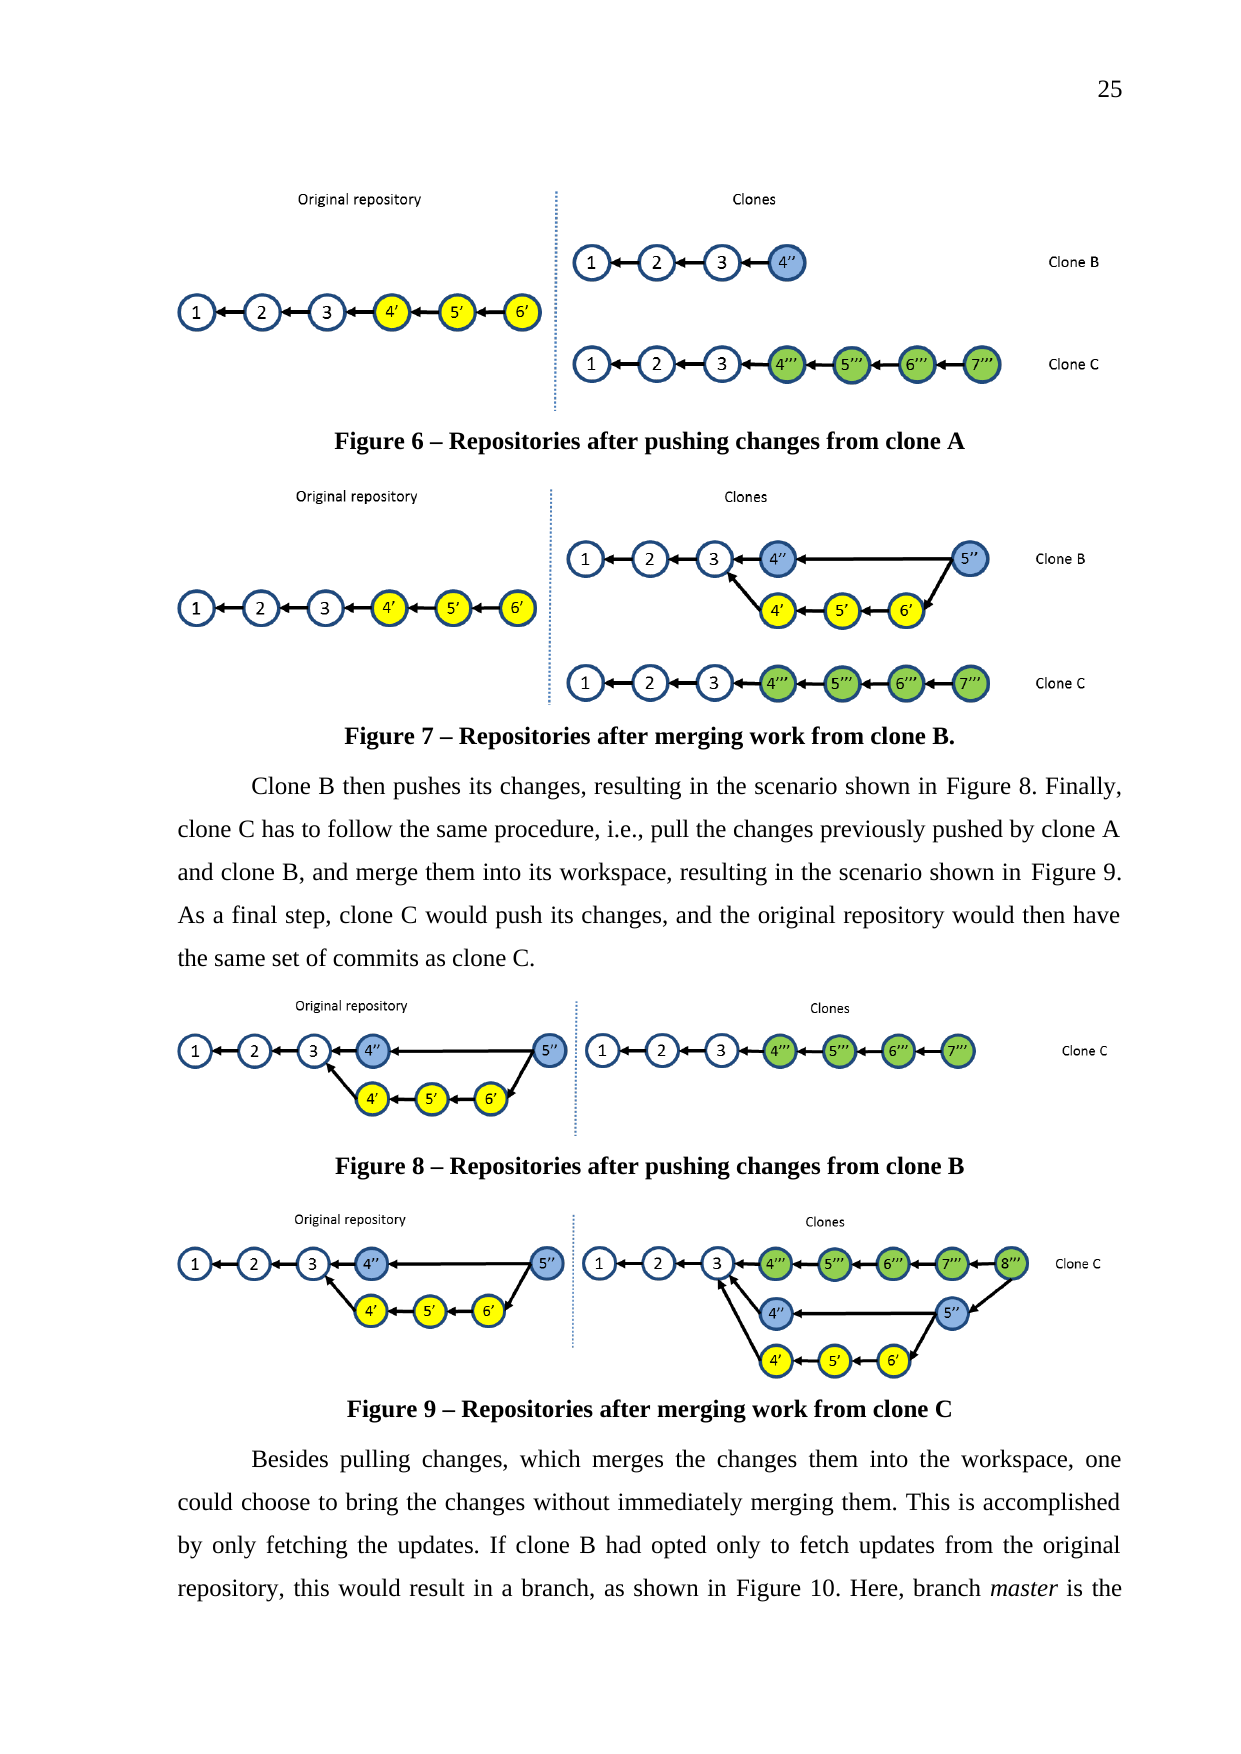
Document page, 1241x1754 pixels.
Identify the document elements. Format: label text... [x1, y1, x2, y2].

text Figure 8 – Repositories after pushing changes from clone B [177, 1151, 1122, 1179]
text Clone B then pushes its changes, resulting in the scenario shown in Figure 8. Finally, clone C has to follow the same procedure, i.e., pull the changes previously pushed by clone A and clone B, and merge them into its workspace, resulting in the scenario shown in Figure 9. As a final step, clone C would push its changes, and the original repository would then have the same set of commits as clone C. [177, 771, 1122, 972]
text Figure 6 – Repositories after pushing changes from clone A [177, 426, 1122, 455]
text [177, 1444, 1122, 1602]
text Figure 9 – Repositories after merging work from clone C [177, 1394, 1122, 1423]
picture [177, 475, 1104, 707]
picture [177, 177, 1118, 412]
text Figure 7 – Repositories after merging work from clone B. [177, 721, 1122, 750]
picture [177, 1200, 1118, 1380]
picture [177, 986, 1124, 1137]
